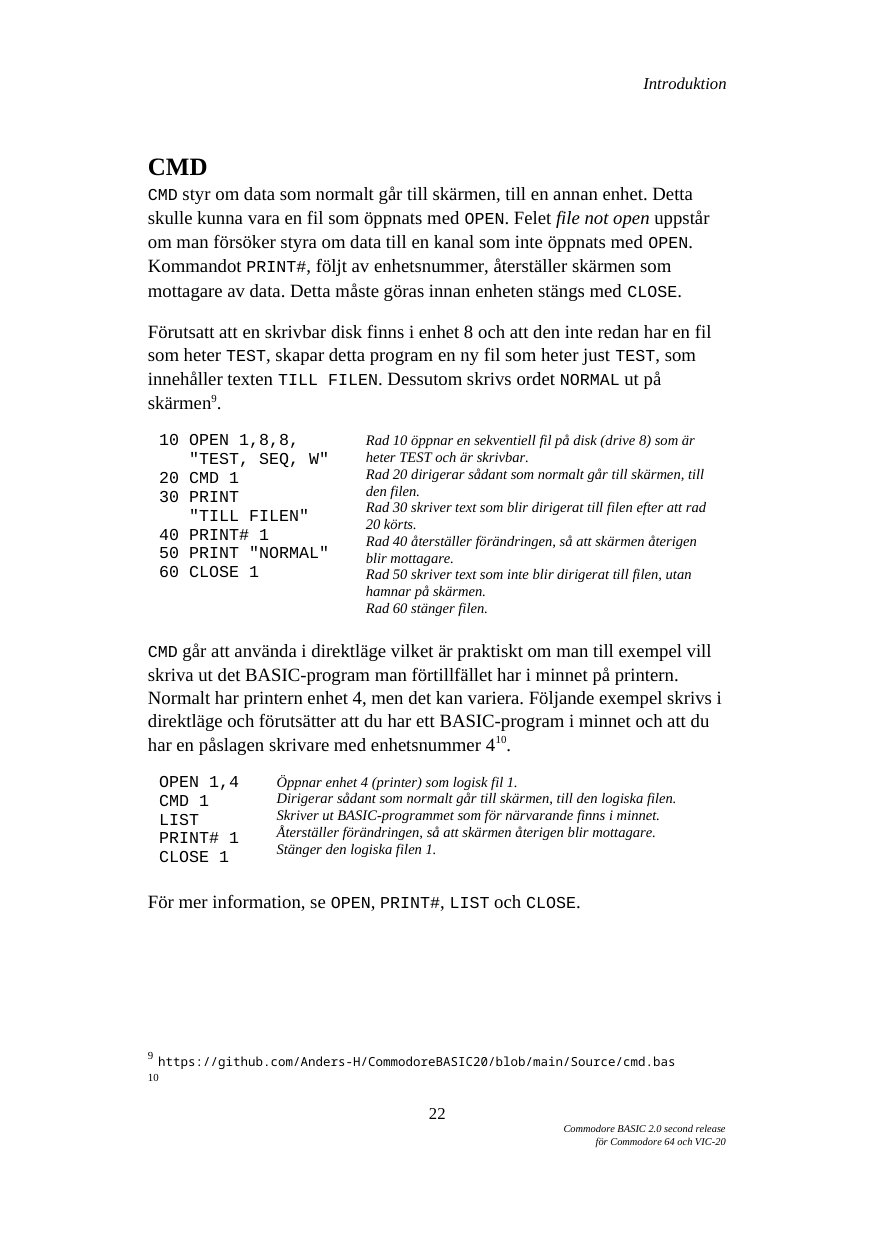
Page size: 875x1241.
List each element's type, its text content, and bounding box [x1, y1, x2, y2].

text CMD går att använda i direktläge vilket är praktiskt om man till exempel vill skriva ut det BASIC-program man förtillfället har i minnet på printern. Normalt har printern enhet 4, men det kan variera. Följande exempel skrivs i direktläge och förutsätter att du har ett BASIC-program i minnet och att du har en påslagen skrivare med enhetsnummer 4. [148, 616, 726, 755]
table_header 10 OPEN 1,8,8, "TEST, SEQ, W" 20 CMD 1 30 PRINT "TILL FILEN" 40 PRINT# 1 50 PRINT "NORMAL" 60 CLOSE 1 [148, 432, 354, 616]
text CMD styr om data som normalt går till skärmen, till en annan enhet. Detta skulle kunna vara en fil som öppnats med OPEN. Felet file not open uppstår om man försöker styra om data till en kanal som inte öppnats med OPEN. Kommandot PRINT#, följt av enhetsnummer, återställer skärmen som mottagare av data. Detta måste göras innan enheten stängs med CLOSE. [148, 183, 726, 302]
subtitle CMD [148, 152, 726, 181]
table_header OPEN 1,4 CMD 1 LIST PRINT# 1 CLOSE 1 [148, 774, 265, 868]
text Förutsatt att en skrivbar disk finns i enhet 8 och att den inte redan har en fil som heter TEST, skapar detta program en ny fil som heter just TEST, som innehåller texten TILL FILEN. Dessutom skrivs ordet NORMAL ut på skärmen. [148, 321, 726, 414]
text För mer information, se OPEN, PRINT#, LIST och CLOSE. [148, 868, 726, 913]
table_header Öppnar enhet 4 (printer) som logisk fil 1. Dirigerar sådant som normalt går till skärmen, till den logiska filen. Skriver ut BASIC-programmet som för närvarande finns i minnet. Återställer förändringen, så att skärmen återigen blir mottagare. Stänger den logiska filen 1. [265, 774, 725, 868]
table_header Rad 10 öppnar en sekventiell fil på disk (drive 8) som är heter TEST och är skrivbar. Rad 20 dirigerar sådant som normalt går till skärmen, till den filen. Rad 30 skriver text som blir dirigerat till filen efter att rad 20 körts. Rad 40 återställer förändringen, så att skärmen återigen blir mottagare. Rad 50 skriver text som inte blir dirigerat till filen, utan hamnar på skärmen. Rad 60 stänger filen. [354, 432, 726, 616]
